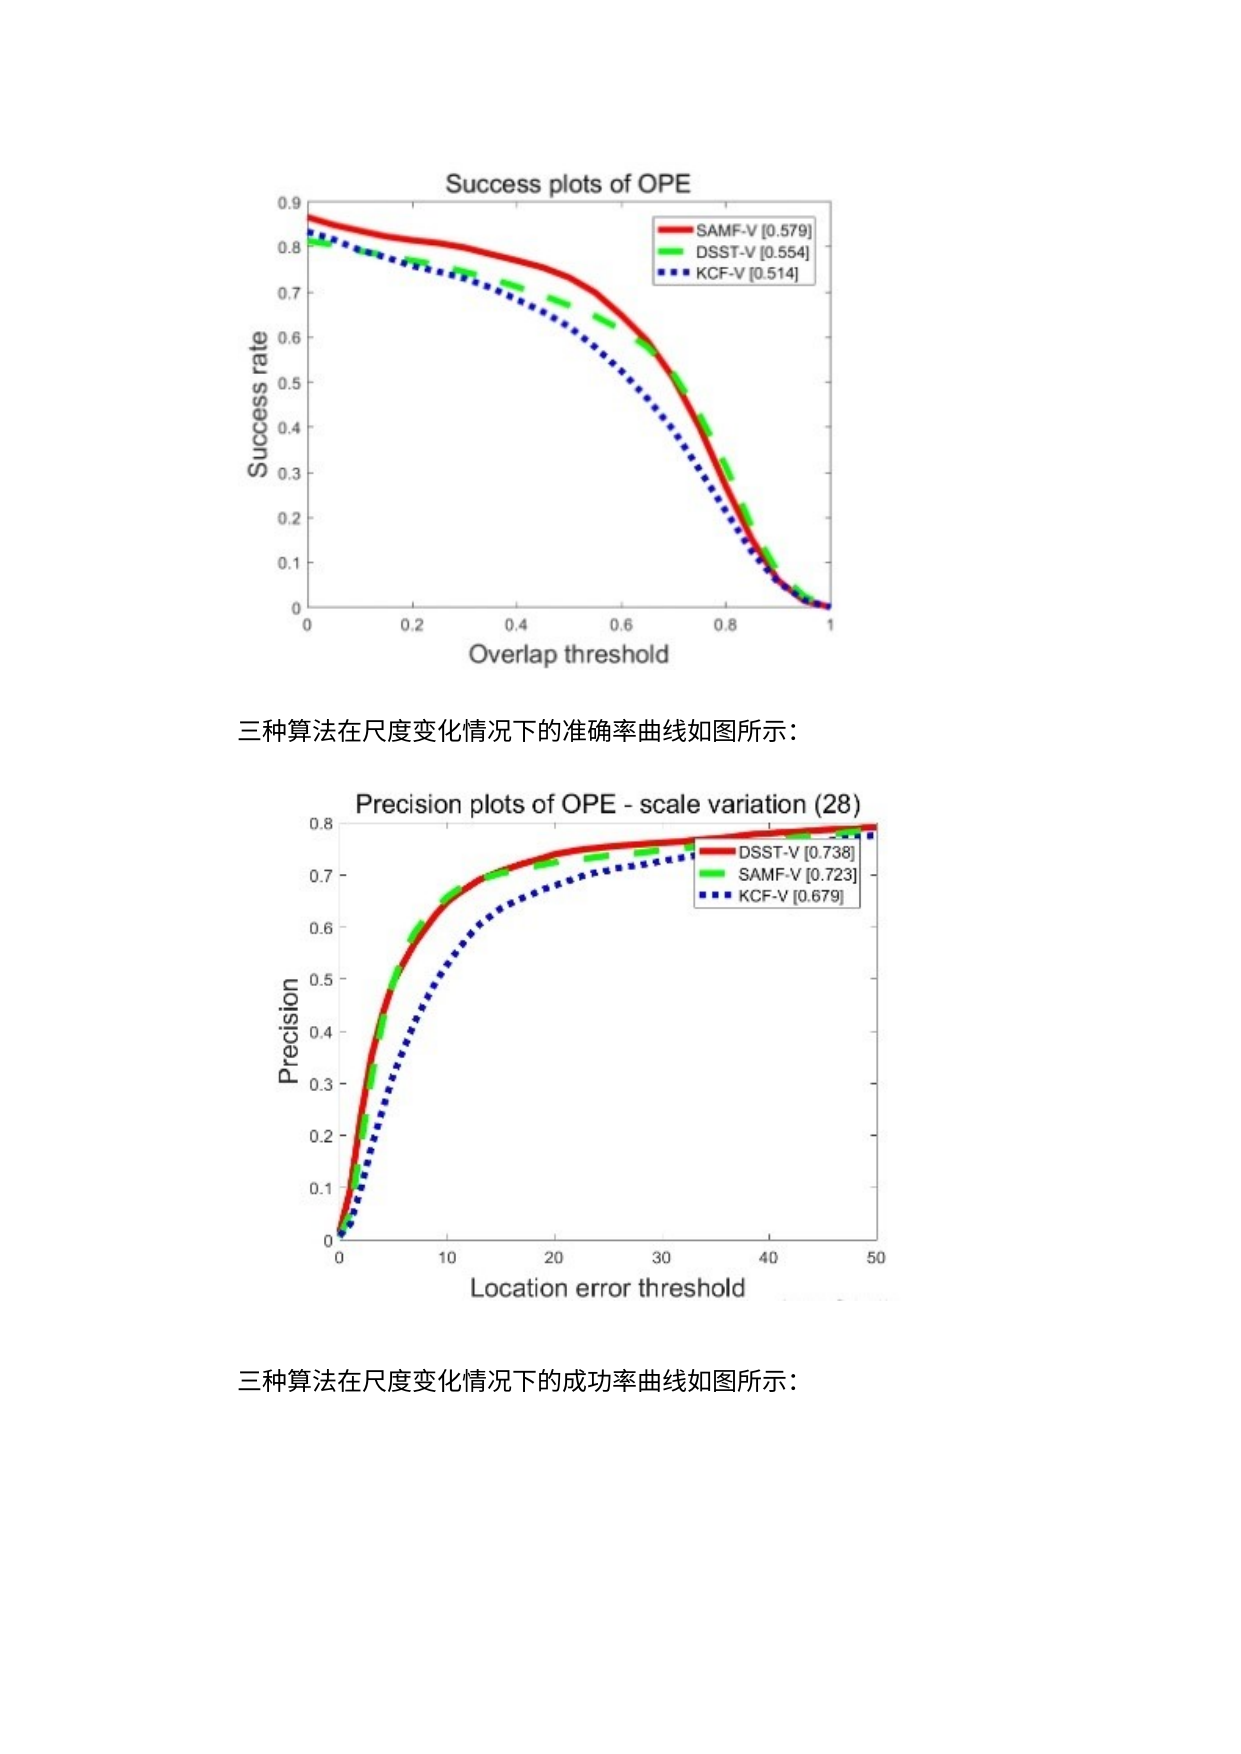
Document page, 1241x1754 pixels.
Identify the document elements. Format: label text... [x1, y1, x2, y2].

text 三种算法在尺度变化情况下的成功率曲线如图所示： [187, 1347, 1053, 1412]
text 三种算法在尺度变化情况下的准确率曲线如图所示： [187, 697, 1053, 762]
picture [237, 162, 851, 670]
picture [237, 780, 908, 1301]
